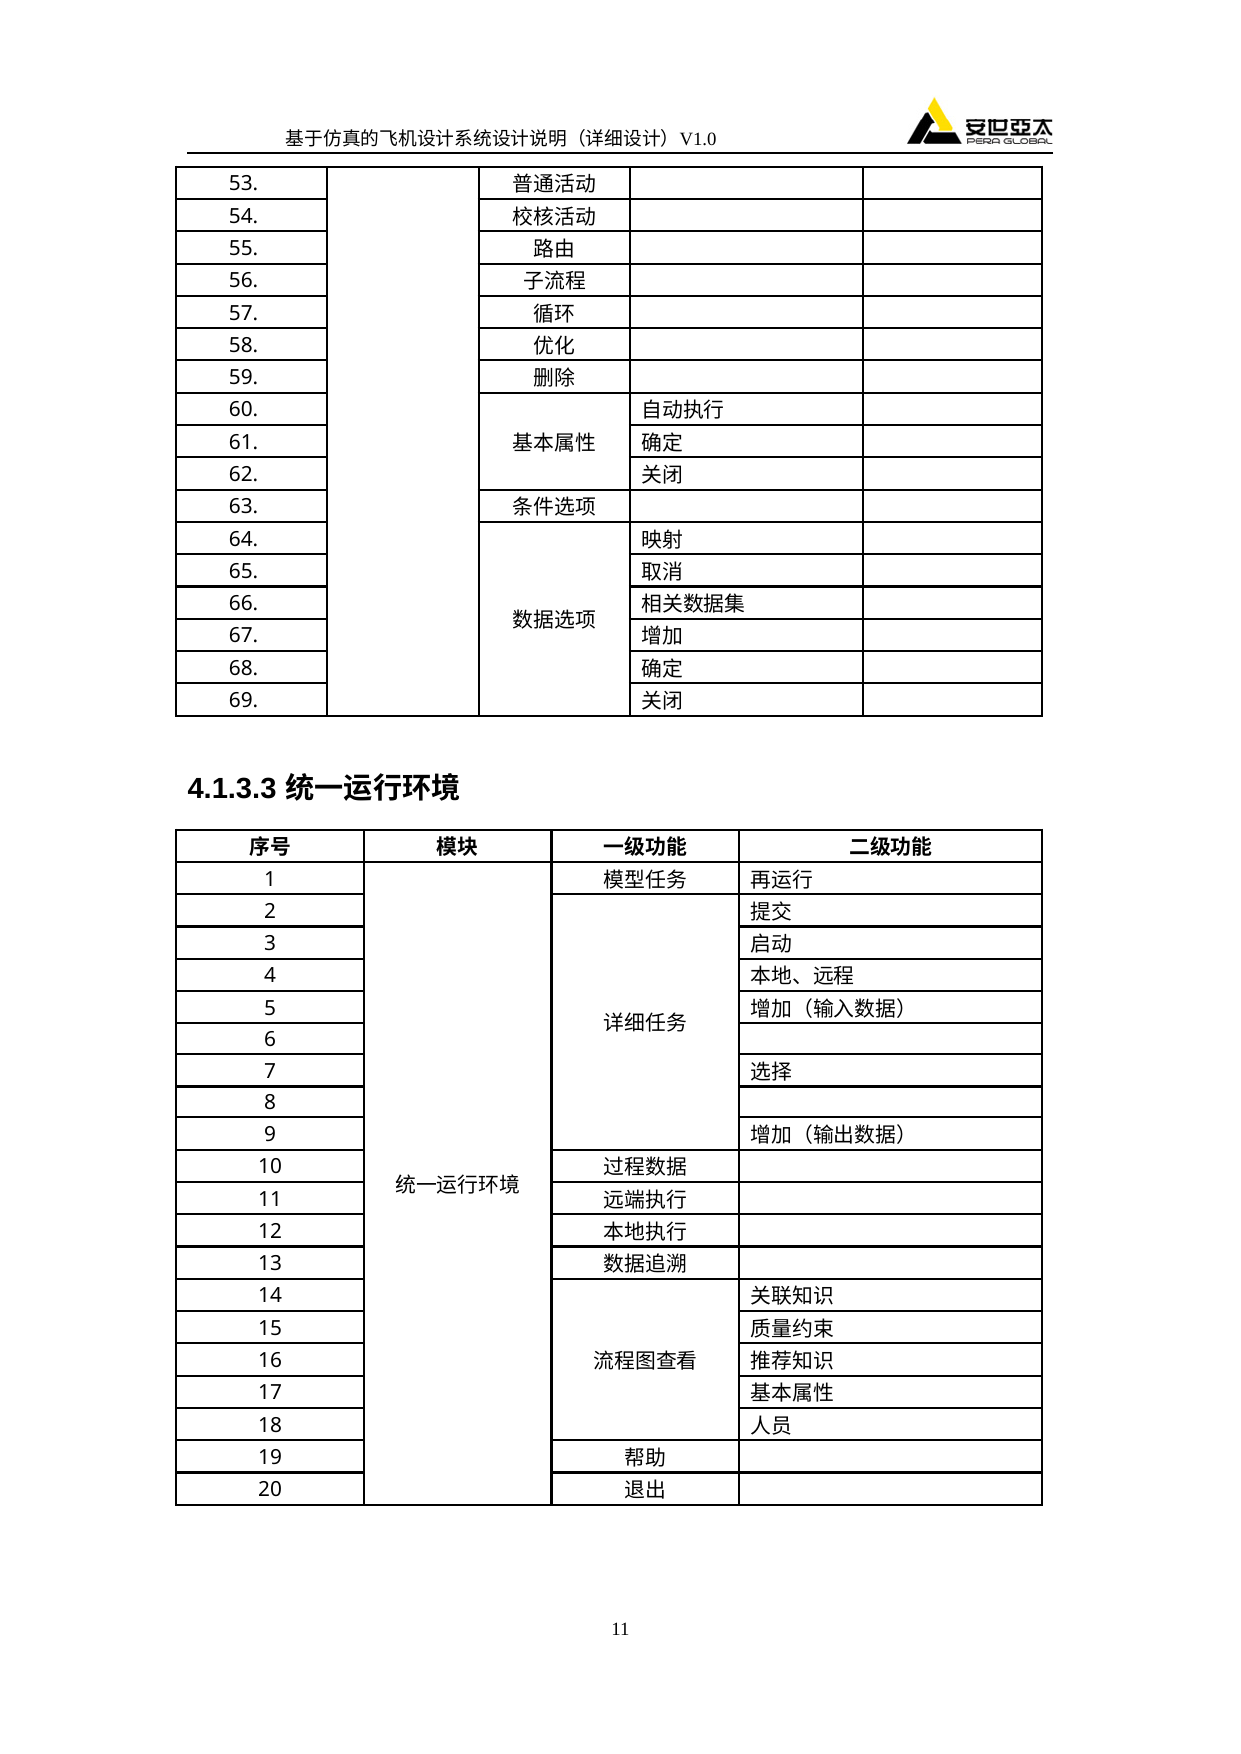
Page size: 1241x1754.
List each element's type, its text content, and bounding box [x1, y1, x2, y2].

table_cell 数据选项 [480, 523, 629, 714]
table_cell [864, 329, 1041, 359]
table_cell 11 [177, 1183, 363, 1213]
table_cell 校核活动 [480, 200, 629, 230]
table_cell 1 [177, 863, 363, 893]
table_cell 本地、远程 [740, 960, 1041, 990]
table_cell 基本属性 [480, 394, 629, 488]
table_header 一级功能 [553, 831, 738, 861]
table_cell 自动执行 [631, 394, 862, 424]
table_cell 16 [177, 1344, 363, 1374]
table_cell [740, 1024, 1041, 1053]
table_header 模块 [365, 831, 550, 861]
table_cell 流程图查看 [553, 1280, 738, 1439]
table_cell 19 [177, 1441, 363, 1471]
picture [900, 95, 1053, 145]
table_cell 关闭 [631, 684, 862, 714]
table_cell [864, 523, 1041, 553]
table_cell [631, 200, 862, 230]
table_cell 18 [177, 1409, 363, 1439]
table_cell 60. [177, 394, 326, 424]
table_cell 模型任务 [553, 863, 738, 893]
table_cell 子流程 [480, 265, 629, 295]
table_cell 增加（输出数据） [740, 1118, 1041, 1148]
table_cell [740, 1248, 1041, 1278]
table_cell 55. [177, 232, 326, 262]
table_cell [740, 1441, 1041, 1471]
table_cell 7 [177, 1055, 363, 1085]
table_cell [631, 232, 862, 262]
table_cell 58. [177, 329, 326, 359]
table_cell 13 [177, 1248, 363, 1278]
table_cell [864, 232, 1041, 262]
table_cell 66. [177, 588, 326, 618]
table_cell [740, 1474, 1041, 1504]
table_cell 帮助 [553, 1441, 738, 1471]
table_cell 统一运行环境 [365, 863, 550, 1504]
table_cell [864, 684, 1041, 714]
table_header 二级功能 [740, 831, 1041, 861]
table_cell [864, 620, 1041, 650]
table_cell 映射 [631, 523, 862, 553]
table_cell 68. [177, 652, 326, 682]
table_header 序号 [177, 831, 363, 861]
table_cell [864, 555, 1041, 585]
table_cell 增加（输入数据） [740, 992, 1041, 1022]
table_cell [864, 361, 1041, 392]
table_cell 推荐知识 [740, 1344, 1041, 1374]
table_cell 63. [177, 491, 326, 521]
table_cell [864, 491, 1041, 521]
table_cell [864, 652, 1041, 682]
table_cell 65. [177, 555, 326, 585]
table_cell 选择 [740, 1055, 1041, 1085]
table_cell [740, 1088, 1041, 1116]
table_cell 3 [177, 928, 363, 958]
table_cell [864, 458, 1041, 488]
table_cell 2 [177, 895, 363, 925]
table_cell 相关数据集 [631, 588, 862, 618]
table_cell 69. [177, 684, 326, 714]
table_cell [631, 168, 862, 198]
table_cell [631, 297, 862, 327]
table_cell 关联知识 [740, 1280, 1041, 1310]
table_cell 退出 [553, 1474, 738, 1504]
table_cell 8 [177, 1088, 363, 1116]
table_cell [864, 168, 1041, 198]
table_cell [740, 1183, 1041, 1213]
table_cell [631, 265, 862, 295]
table_cell 关闭 [631, 458, 862, 488]
table_cell 条件选项 [480, 491, 629, 521]
table_cell 10 [177, 1151, 363, 1181]
table_cell [631, 329, 862, 359]
table_cell 启动 [740, 928, 1041, 958]
table_cell 本地执行 [553, 1215, 738, 1245]
table_cell [631, 491, 862, 521]
table_cell 57. [177, 297, 326, 327]
table_cell 数据追溯 [553, 1248, 738, 1278]
table_cell 取消 [631, 555, 862, 585]
table_cell 过程数据 [553, 1151, 738, 1181]
table_cell 67. [177, 620, 326, 650]
table_cell 增加 [631, 620, 862, 650]
table_cell 4 [177, 960, 363, 990]
table_cell 人员 [740, 1409, 1041, 1439]
table_cell 路由 [480, 232, 629, 262]
table_cell [864, 588, 1041, 618]
table_cell [631, 361, 862, 392]
table_cell 53. [177, 168, 326, 198]
table_cell [864, 297, 1041, 327]
table_cell 56. [177, 265, 326, 295]
subtitle 统一运行环境 [187, 765, 1053, 807]
table_cell 54. [177, 200, 326, 230]
table_cell 质量约束 [740, 1312, 1041, 1342]
table_cell 9 [177, 1118, 363, 1148]
table_cell 62. [177, 458, 326, 488]
table_cell 删除 [480, 361, 629, 392]
table_cell 详细任务 [553, 895, 738, 1148]
table_cell 14 [177, 1280, 363, 1310]
table_cell 6 [177, 1024, 363, 1053]
table_cell 17 [177, 1377, 363, 1407]
table_cell 59. [177, 361, 326, 392]
table_cell 优化 [480, 329, 629, 359]
table_cell 普通活动 [480, 168, 629, 198]
table_cell 循环 [480, 297, 629, 327]
table_cell 远端执行 [553, 1183, 738, 1213]
table_cell [740, 1215, 1041, 1245]
table_cell 15 [177, 1312, 363, 1342]
table_cell 确定 [631, 426, 862, 456]
table_cell 5 [177, 992, 363, 1022]
table_cell 再运行 [740, 863, 1041, 893]
table_cell [864, 265, 1041, 295]
table_cell [864, 426, 1041, 456]
table_cell [864, 200, 1041, 230]
table_cell 确定 [631, 652, 862, 682]
table_cell [864, 394, 1041, 424]
table_cell 20 [177, 1474, 363, 1504]
table_cell 64. [177, 523, 326, 553]
table_cell 61. [177, 426, 326, 456]
table_cell 提交 [740, 895, 1041, 925]
table_cell 12 [177, 1215, 363, 1245]
table_cell [740, 1151, 1041, 1181]
table_cell 基本属性 [740, 1377, 1041, 1407]
